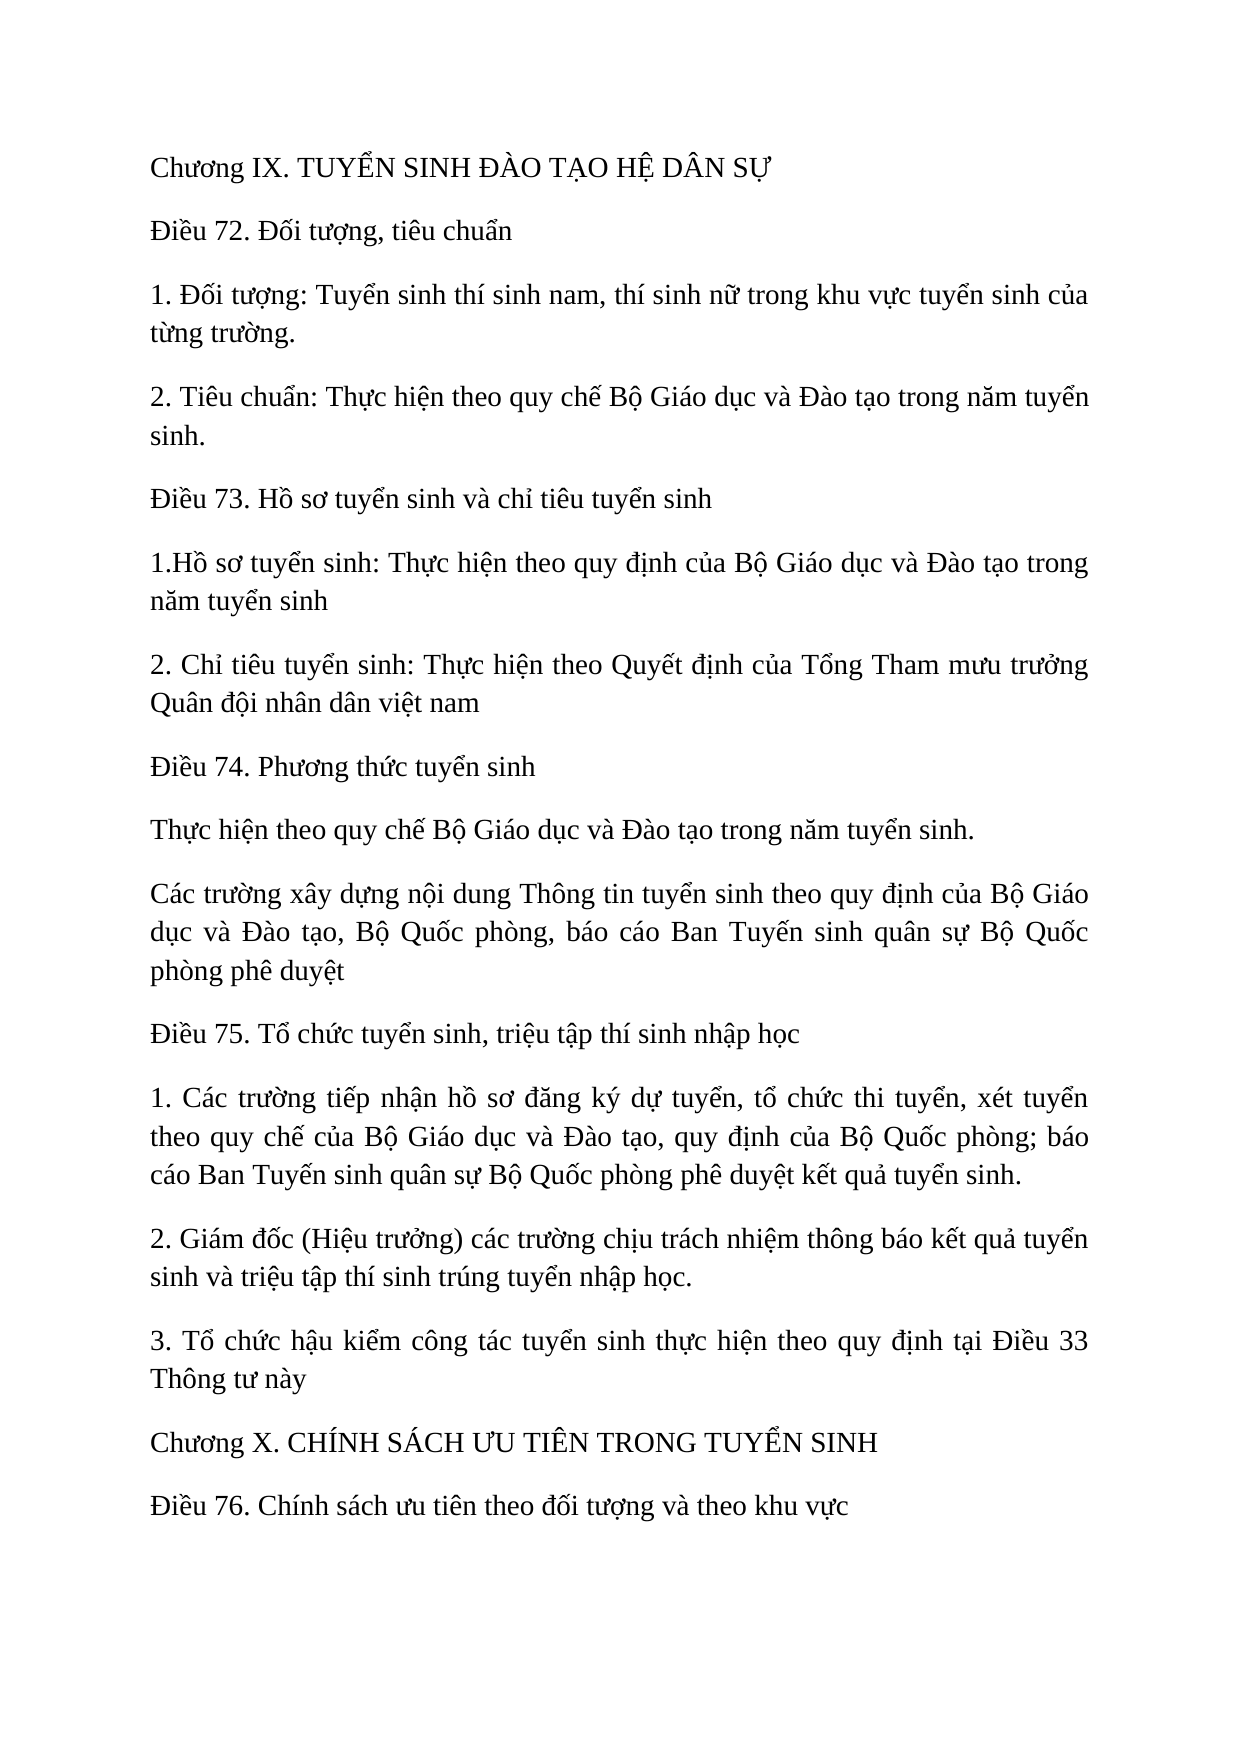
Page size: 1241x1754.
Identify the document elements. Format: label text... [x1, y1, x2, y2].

text 2. Giám đốc (Hiệu trưởng) các trường chịu trách nhiệm thông báo kết quả tuyển sinh và triệu tập thí sinh trúng tuyển nhập học. [150, 1221, 1090, 1293]
text 1. Đối tượng: Tuyển sinh thí sinh nam, thí sinh nữ trong khu vực tuyển sinh của từng trường. [150, 277, 1090, 349]
text Chương X. CHÍNH SÁCH ƯU TIÊN TRONG TUYỂN SINH [150, 1425, 1090, 1458]
text 1. Các trường tiếp nhận hồ sơ đăng ký dự tuyển, tổ chức thi tuyển, xét tuyển theo quy chế của Bộ Giáo dục và Đào tạo, quy định của Bộ Quốc phòng; báo cáo Ban Tuyến sinh quân sự Bộ Quốc phòng phê duyệt kết quả tuyển sinh. [150, 1080, 1090, 1191]
text Các trường xây dựng nội dung Thông tin tuyển sinh theo quy định của Bộ Giáo dục và Đào tạo, Bộ Quốc phòng, báo cáo Ban Tuyến sinh quân sự Bộ Quốc phòng phê duyệt [150, 876, 1090, 987]
text Chương IX. TUYỂN SINH ĐÀO TẠO HỆ DÂN SỰ [150, 150, 1090, 183]
text Điều 74. Phương thức tuyển sinh [150, 749, 1090, 782]
text Điều 76. Chính sách ưu tiên theo đối tượng và theo khu vực [150, 1488, 1090, 1522]
text 1.Hồ sơ tuyển sinh: Thực hiện theo quy định của Bộ Giáo dục và Đào tạo trong năm tuyển sinh [150, 545, 1090, 617]
text Điều 72. Đối tượng, tiêu chuẩn [150, 213, 1090, 247]
text Điều 75. Tổ chức tuyển sinh, triệu tập thí sinh nhập học [150, 1017, 1090, 1050]
text 3. Tổ chức hậu kiểm công tác tuyển sinh thực hiện theo quy định tại Điều 33 Thông tư này [150, 1323, 1090, 1395]
text Điều 73. Hồ sơ tuyển sinh và chỉ tiêu tuyển sinh [150, 481, 1090, 515]
text Thực hiện theo quy chế Bộ Giáo dục và Đào tạo trong năm tuyển sinh. [150, 812, 1090, 846]
text 2. Tiêu chuẩn: Thực hiện theo quy chế Bộ Giáo dục và Đào tạo trong năm tuyển sinh. [150, 379, 1090, 451]
text 2. Chỉ tiêu tuyển sinh: Thực hiện theo Quyết định của Tổng Tham mưu trưởng Quân đội nhân dân việt nam [150, 647, 1090, 719]
